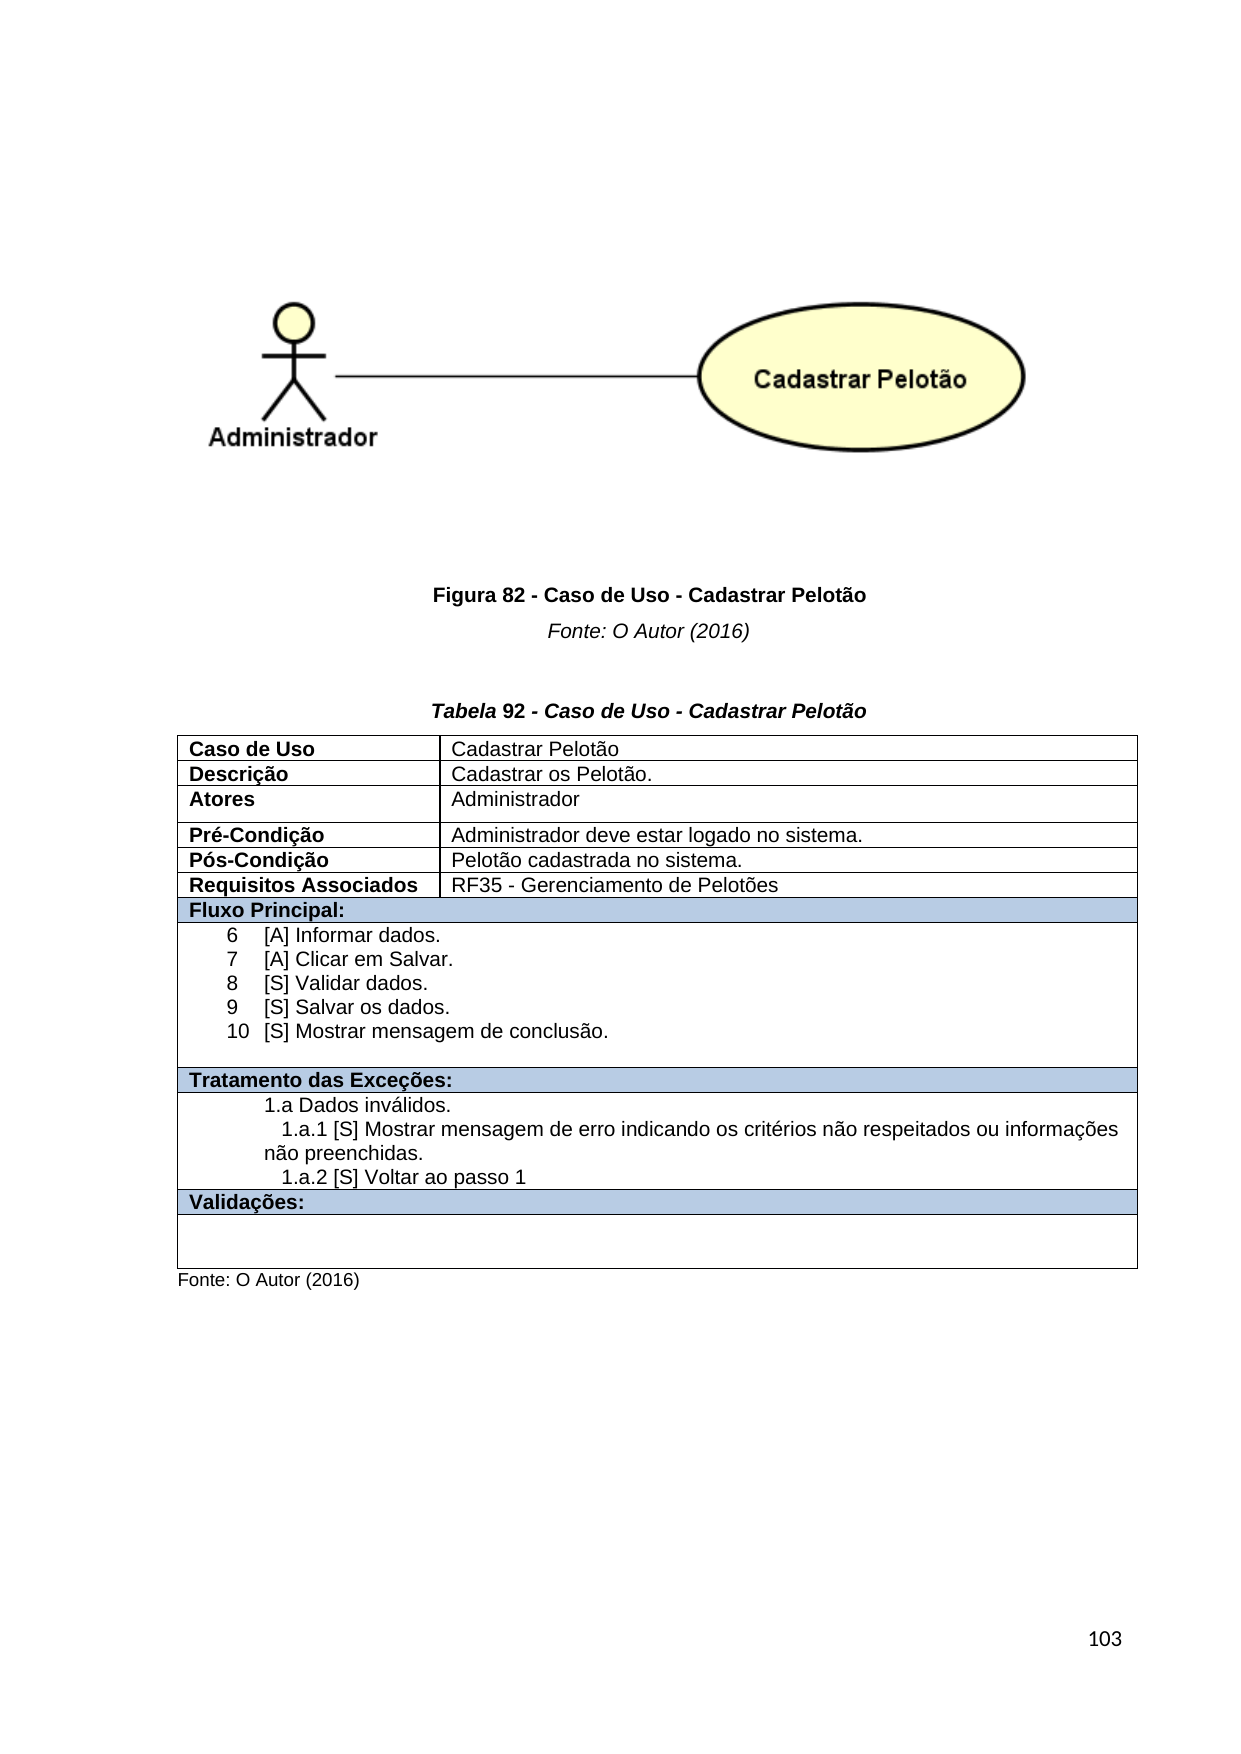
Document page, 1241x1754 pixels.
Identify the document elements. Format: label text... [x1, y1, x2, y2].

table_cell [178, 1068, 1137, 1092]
text Tabela 92 - Caso de Uso - Cadastrar Pelotão [177, 699, 1122, 723]
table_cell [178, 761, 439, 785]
picture [198, 177, 1101, 567]
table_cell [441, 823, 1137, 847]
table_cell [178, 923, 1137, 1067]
text Fonte: O Autor (2016) [177, 619, 1122, 643]
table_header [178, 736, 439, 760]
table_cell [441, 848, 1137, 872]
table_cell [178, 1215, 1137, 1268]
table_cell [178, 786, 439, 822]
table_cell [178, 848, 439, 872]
text Figura 82 - Caso de Uso - Cadastrar Pelotão [177, 583, 1122, 607]
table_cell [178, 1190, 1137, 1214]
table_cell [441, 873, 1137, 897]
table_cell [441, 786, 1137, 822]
text Fonte: O Autor (2016) [177, 1269, 1157, 1290]
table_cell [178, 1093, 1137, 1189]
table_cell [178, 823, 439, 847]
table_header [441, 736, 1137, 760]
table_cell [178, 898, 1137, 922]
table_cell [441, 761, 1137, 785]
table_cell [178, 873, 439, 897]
